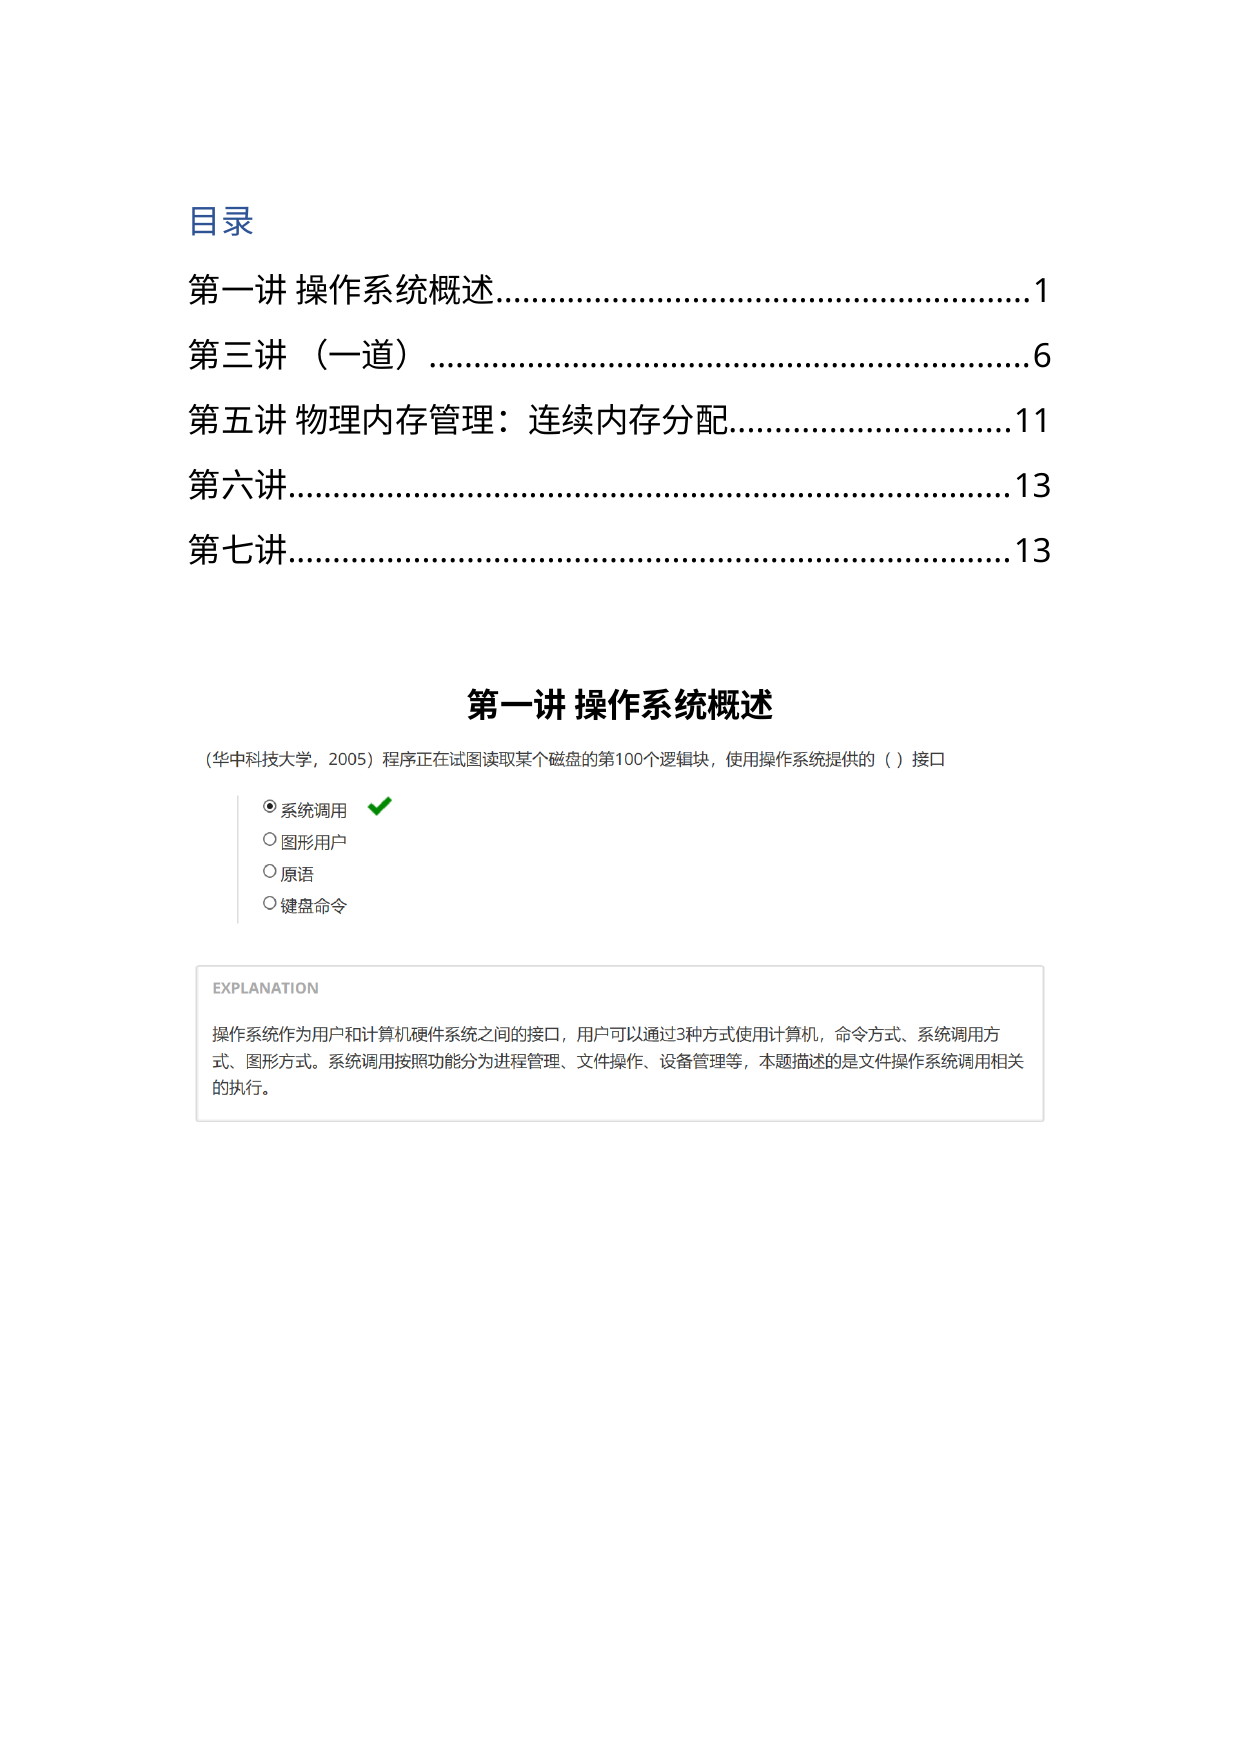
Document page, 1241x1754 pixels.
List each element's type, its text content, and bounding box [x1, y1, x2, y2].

picture [187, 742, 1053, 1131]
title 第一讲 操作系统概述 [187, 671, 1053, 736]
